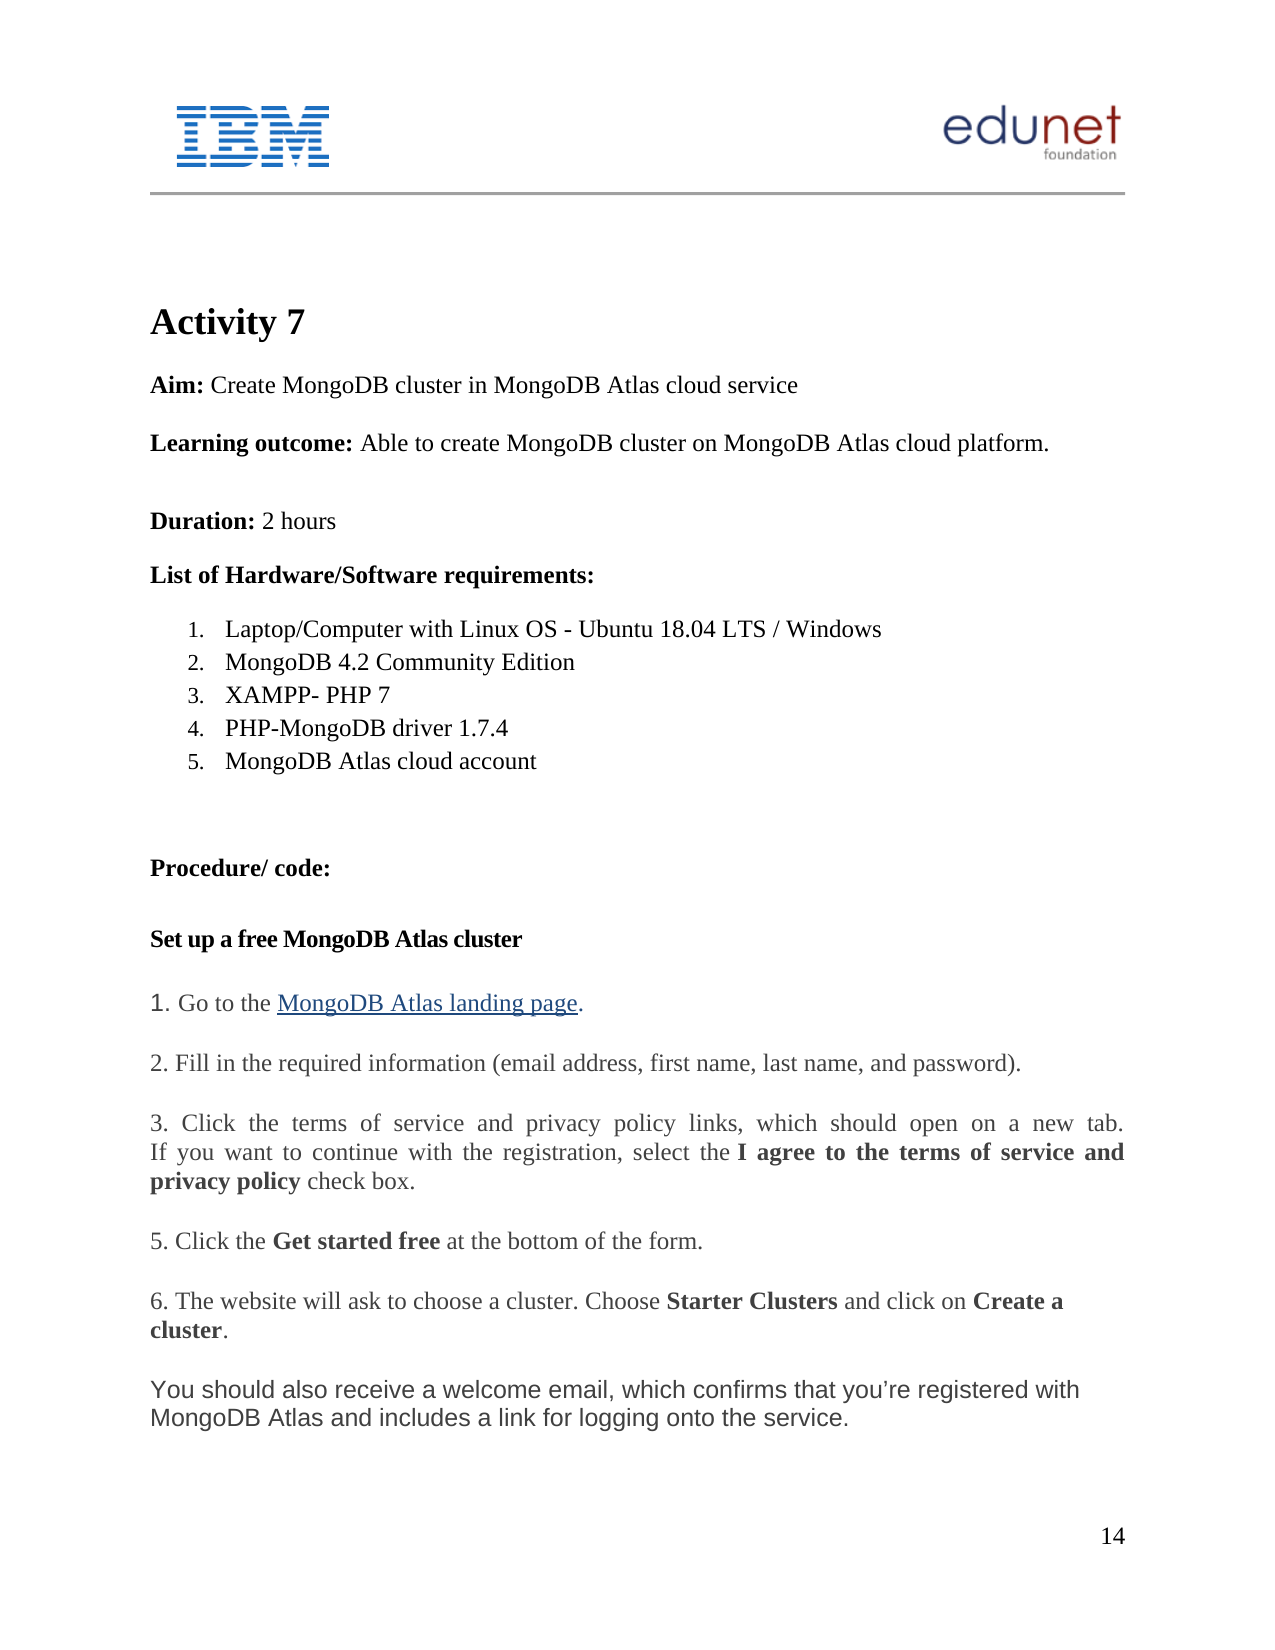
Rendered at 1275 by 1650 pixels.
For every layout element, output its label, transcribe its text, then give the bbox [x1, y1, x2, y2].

list MongoDB Atlas cloud account [187, 746, 1125, 774]
list MongoDB 4.2 Community Edition [187, 647, 1125, 676]
text You should also receive a welcome email, which confirms that you’re registered with MongoDB Atlas and includes a link for logging onto the service. [150, 1375, 1125, 1432]
list XAMPP- PHP 7 [187, 680, 1125, 708]
text 3. Click the terms of service and privacy policy links, which should open on a new tab. If you want to continue with the registration, select the I agree to the terms of service and privacy policy check box. [150, 1108, 1125, 1195]
text 6. The website will ask to choose a cluster. Choose Starter Clusters and click on Create a cluster. [150, 1286, 1125, 1343]
text 1. Go to the MongoDB Atlas landing page. [150, 988, 1125, 1017]
text Aim: Create MongoDB cluster in MongoDB Atlas cloud service [150, 370, 1125, 399]
text 2. Fill in the required information (email address, first name, last name, and password). [150, 1048, 1125, 1077]
text 5. Click the Get started free at the bottom of the form. [150, 1226, 1125, 1255]
text Procedure/ code: [150, 853, 1125, 882]
text List of Hardware/Software requirements: [150, 560, 1125, 589]
list PHP-MongoDB driver 1.7.4 [187, 713, 1125, 742]
picture [176, 106, 329, 167]
picture [941, 95, 1125, 167]
text Duration: 2 hours [150, 506, 1125, 535]
text Learning outcome: Able to create MongoDB cluster on MongoDB Atlas cloud platform. [150, 428, 1125, 456]
list Laptop/Computer with Linux OS - Ubuntu 18.04 LTS / Windows [187, 614, 1125, 642]
subtitle Activity 7 [150, 300, 1125, 343]
subtitle Set up a free MongoDB Atlas cluster [150, 924, 1125, 953]
